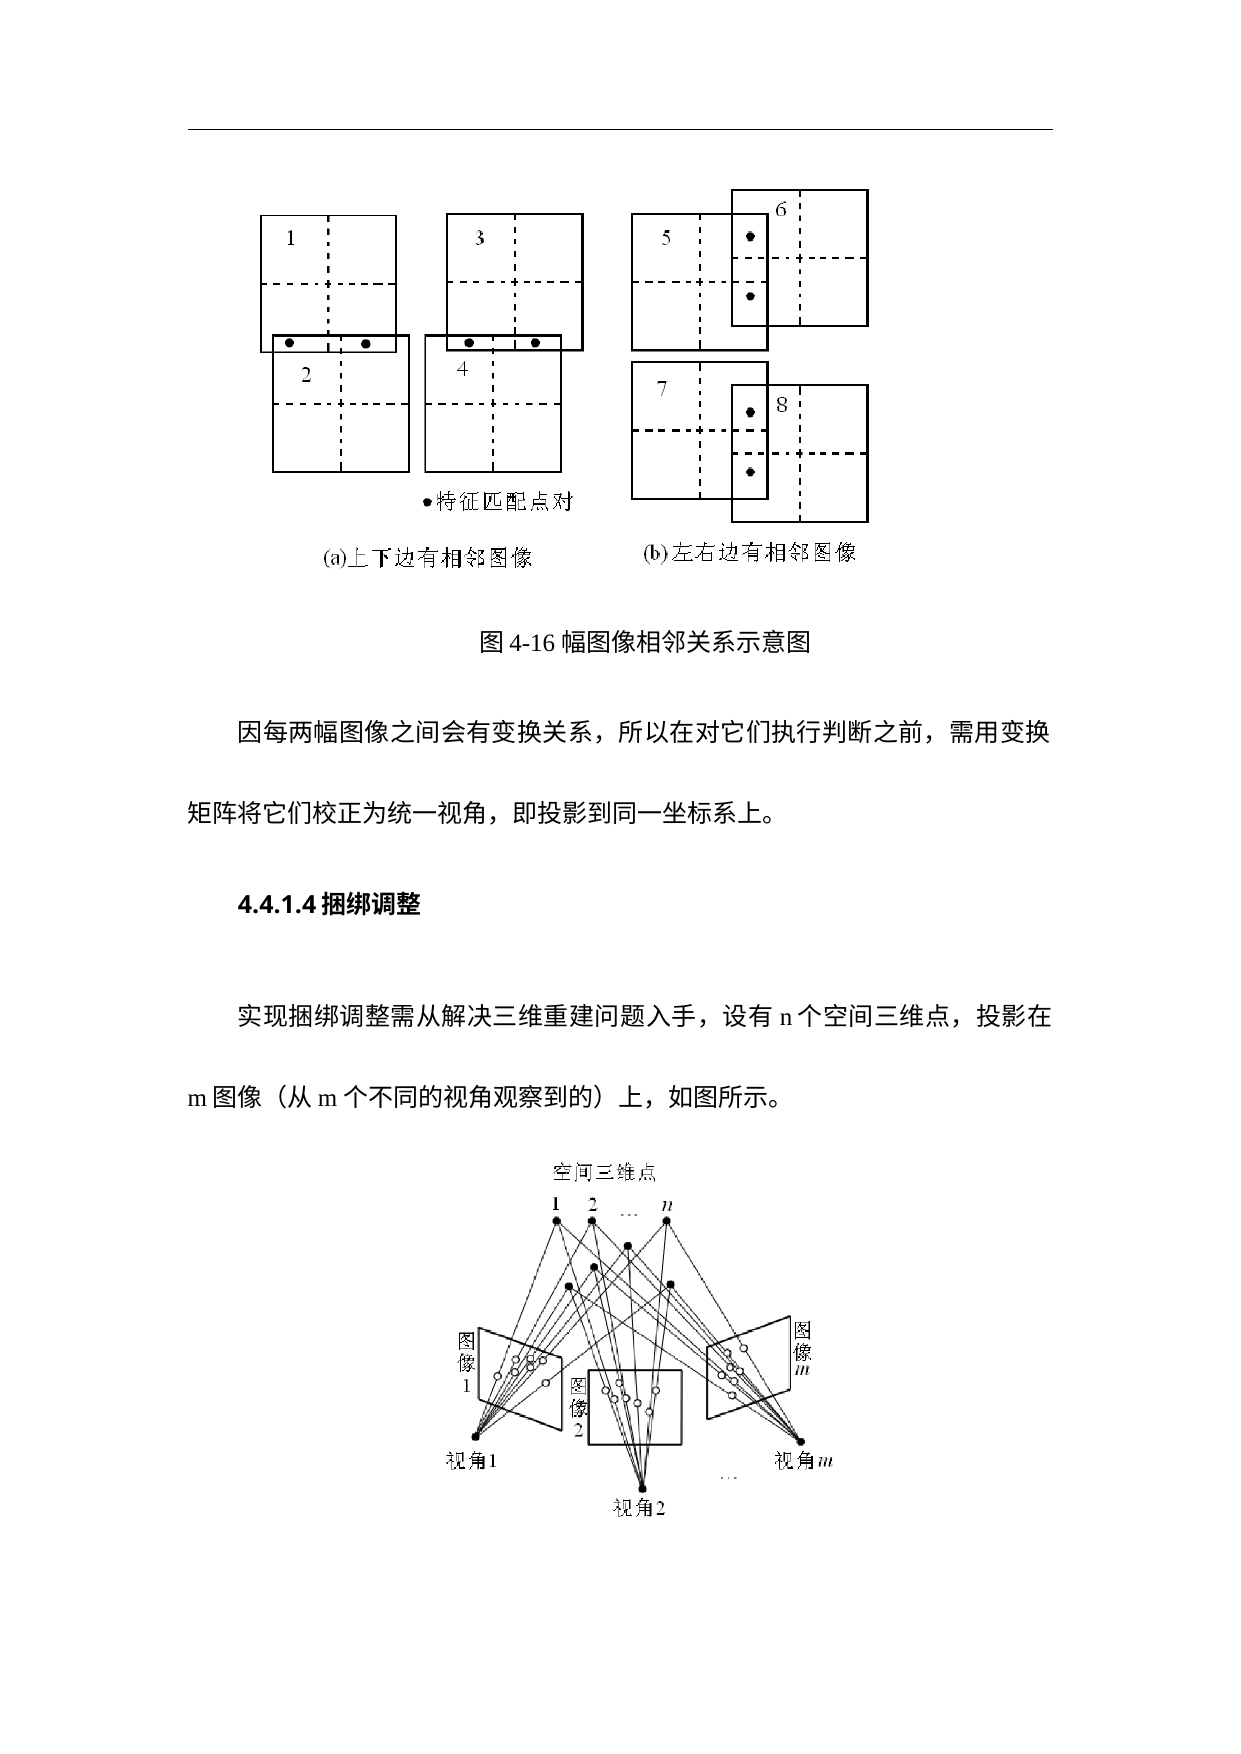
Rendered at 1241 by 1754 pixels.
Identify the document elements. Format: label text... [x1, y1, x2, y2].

text 因每两幅图像之间会有变换关系，所以在对它们执行判断之前，需用变换矩阵将它们校正为统一视角，即投影到同一坐标系上。 [187, 698, 1053, 844]
picture [237, 162, 897, 582]
picture [435, 1153, 855, 1528]
text 图4-16 幅图像相邻关系示意图 [187, 608, 1053, 673]
text 实现捆绑调整需从解决三维重建问题入手，设有n个空间三维点，投影在m图像（从 m 个不同的视角观察到的）上，如图所示。 [187, 982, 1053, 1128]
subtitle 4.4.1.4捆绑调整 [187, 870, 1053, 935]
